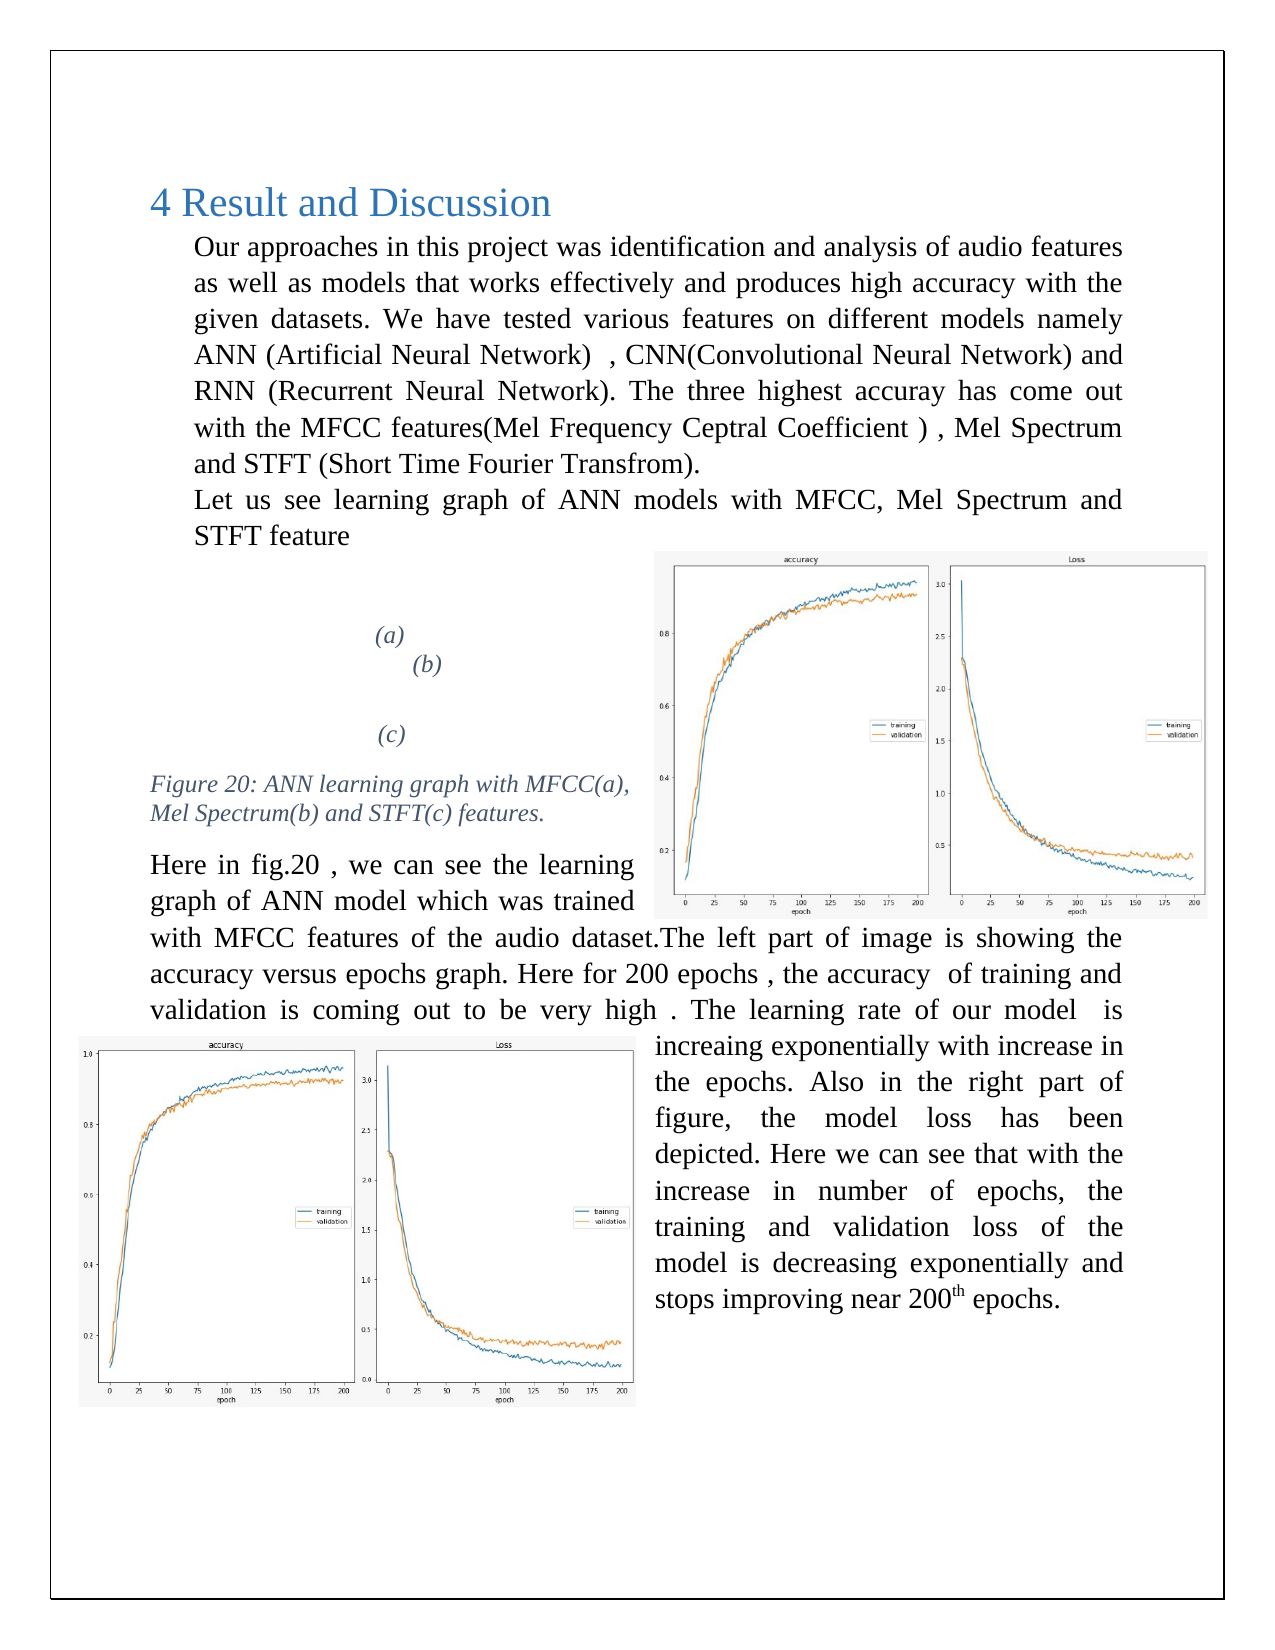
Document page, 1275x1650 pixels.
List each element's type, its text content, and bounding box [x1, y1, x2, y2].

subtitle 4 Result and Discussion [150, 177, 1124, 225]
list (b) [375, 621, 654, 678]
text (c) [150, 719, 654, 748]
text Here in fig.20 , we can see the learning graph of ANN model which was trained with MFCC features of the audio dataset.The left part of image is showing the accuracy versus epochs graph. Here for 200 epochs , the accuracy of training and validation is coming out to be very high . The learning rate of our model is increaing exponentially with increase in the epochs. Also in the right part of figure, the model loss has been depicted. Here we can see that with the increase in number of epochs, the training and validation loss of the model is decreasing exponentially and stops improving near 200th epochs. [150, 847, 1124, 1315]
picture [78, 1036, 636, 1407]
list Our approaches in this project was identification and analysis of audio features as well as models that works effectively and produces high accuracy with the given datasets. We have tested various features on different models namely ANN (Artificial Neural Network) , CNN(Convolutional Neural Network) and RNN (Recurrent Neural Network). The three highest accuray has come out with the MFCC features(Mel Frequency Ceptral Coefficient ) , Mel Spectrum and STFT (Short Time Fourier Transfrom). [194, 229, 1124, 479]
picture [654, 551, 1208, 919]
list Let us see learning graph of ANN models with MFCC, Mel Spectrum and STFT feature [194, 482, 1124, 552]
text Figure 20: ANN learning graph with MFCC(a), Mel Spectrum(b) and STFT(c) features. [150, 769, 654, 827]
